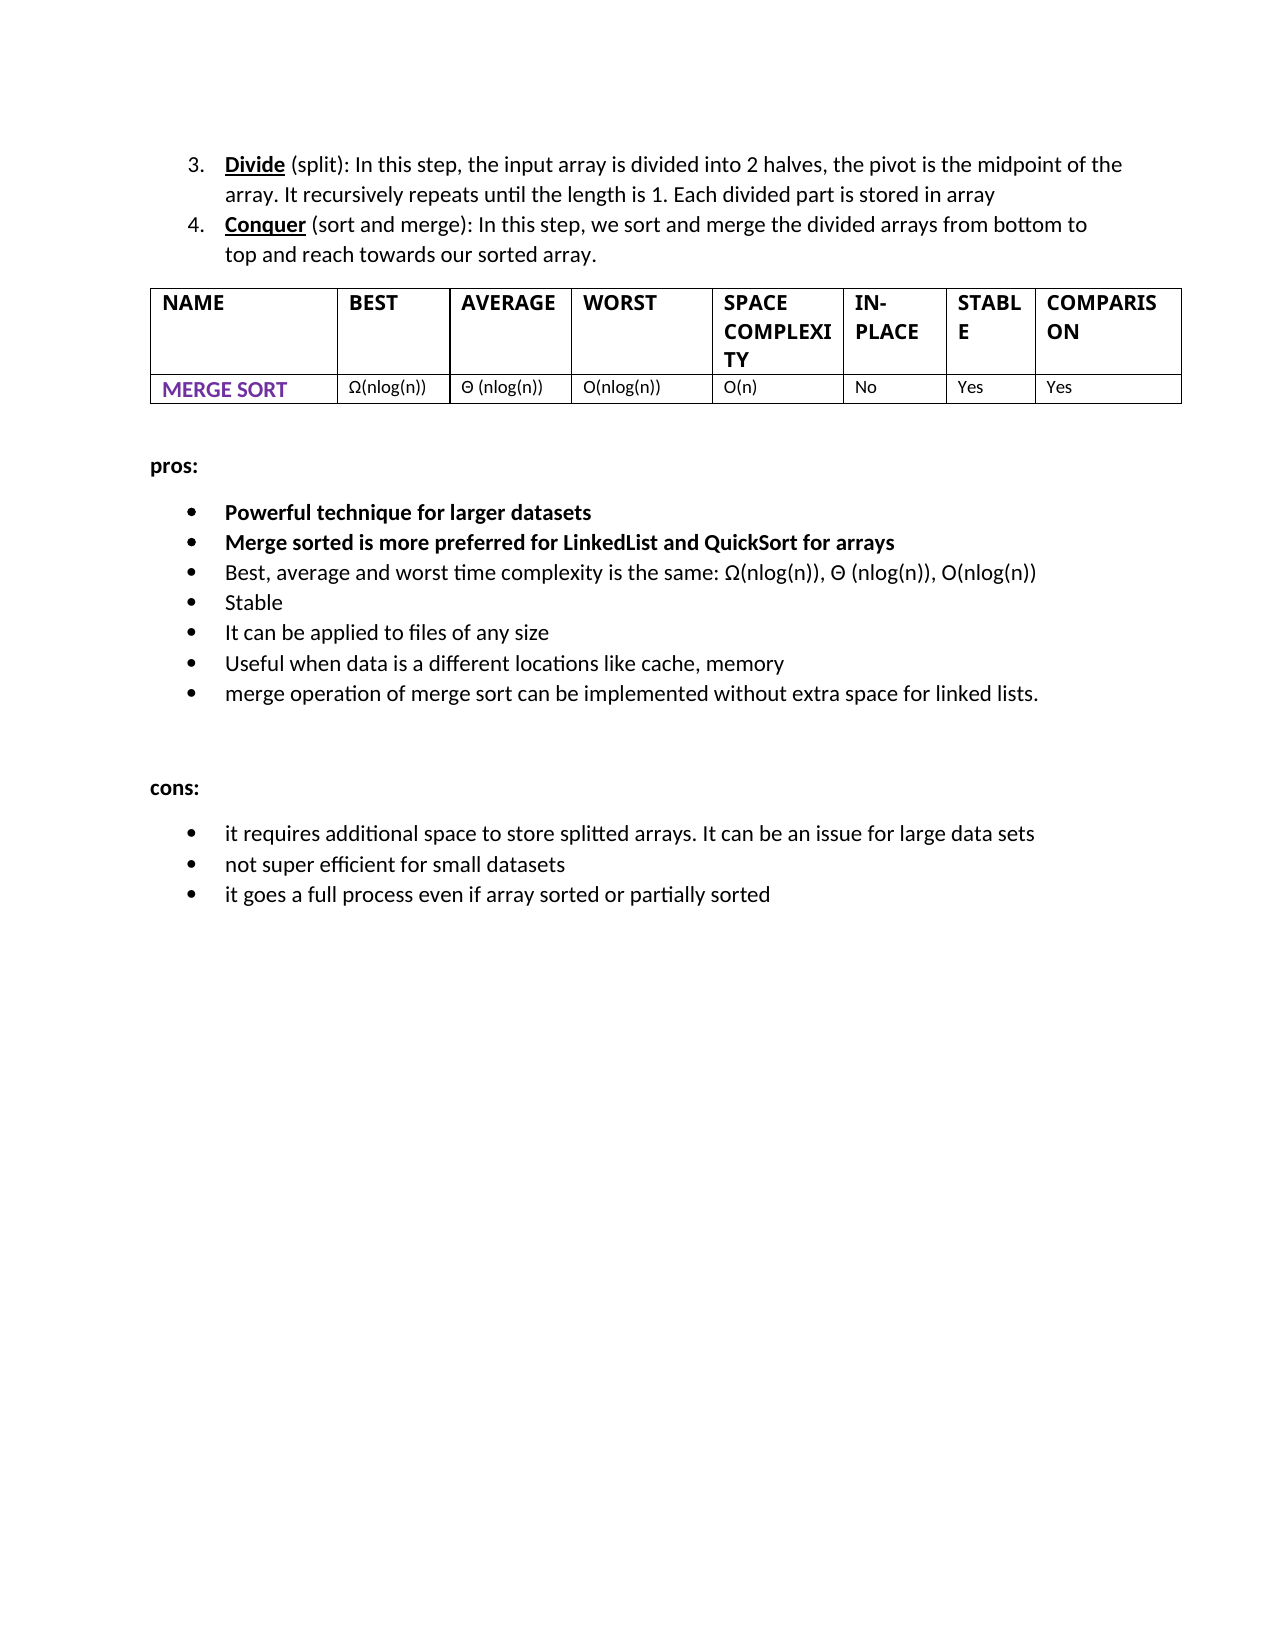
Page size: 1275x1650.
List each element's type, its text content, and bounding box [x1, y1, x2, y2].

table_header COMPARISON [1036, 289, 1181, 374]
table_cell Ω(nlog(n)) [338, 375, 449, 403]
table_header STABLE [947, 289, 1035, 374]
list it goes a full process even if array sorted or partially sorted [187, 880, 1125, 908]
list Best, average and worst time complexity is the same: Ω(nlog(n)), Θ (nlog(n)), O(nlog(n)) [187, 558, 1125, 586]
list Merge sorted is more preferred for LinkedList and QuickSort for arrays [187, 528, 1125, 556]
list not super efficient for small datasets [187, 850, 1125, 878]
list Useful when data is a different locations like cache, memory [187, 649, 1125, 677]
table_cell O(nlog(n)) [572, 375, 712, 403]
list it requires additional space to store splitted arrays. It can be an issue for large data sets [187, 819, 1125, 848]
table_header AVERAGE [451, 289, 571, 374]
list Powerful technique for larger datasets [187, 498, 1125, 526]
list Stable [187, 588, 1125, 616]
table_cell Θ (nlog(n)) [451, 375, 571, 403]
table_header NAME [151, 289, 337, 374]
list Conquer (sort and merge): In this step, we sort and merge the divided arrays from bottom to top and reach towards our sorted array. [187, 210, 1125, 269]
list Divide (split): In this step, the input array is divided into 2 halves, the pivot is the midpoint of the array. It recursively repeats until the length is 1. Each divided part is stored in array [187, 150, 1125, 208]
table_cell No [844, 375, 946, 403]
text cons: [150, 773, 1125, 801]
list merge operation of merge sort can be implemented without extra space for linked lists. [187, 679, 1125, 707]
table_header BEST [338, 289, 449, 374]
table_cell MERGE SORT [151, 375, 337, 403]
table_header SPACE COMPLEXITY [713, 289, 843, 374]
table_cell O(n) [713, 375, 843, 403]
table_header WORST [572, 289, 712, 374]
text pros: [150, 451, 1125, 479]
table_header IN-PLACE [844, 289, 946, 374]
table_cell Yes [1036, 375, 1181, 403]
table_cell Yes [947, 375, 1035, 403]
list It can be applied to files of any size [187, 618, 1125, 647]
